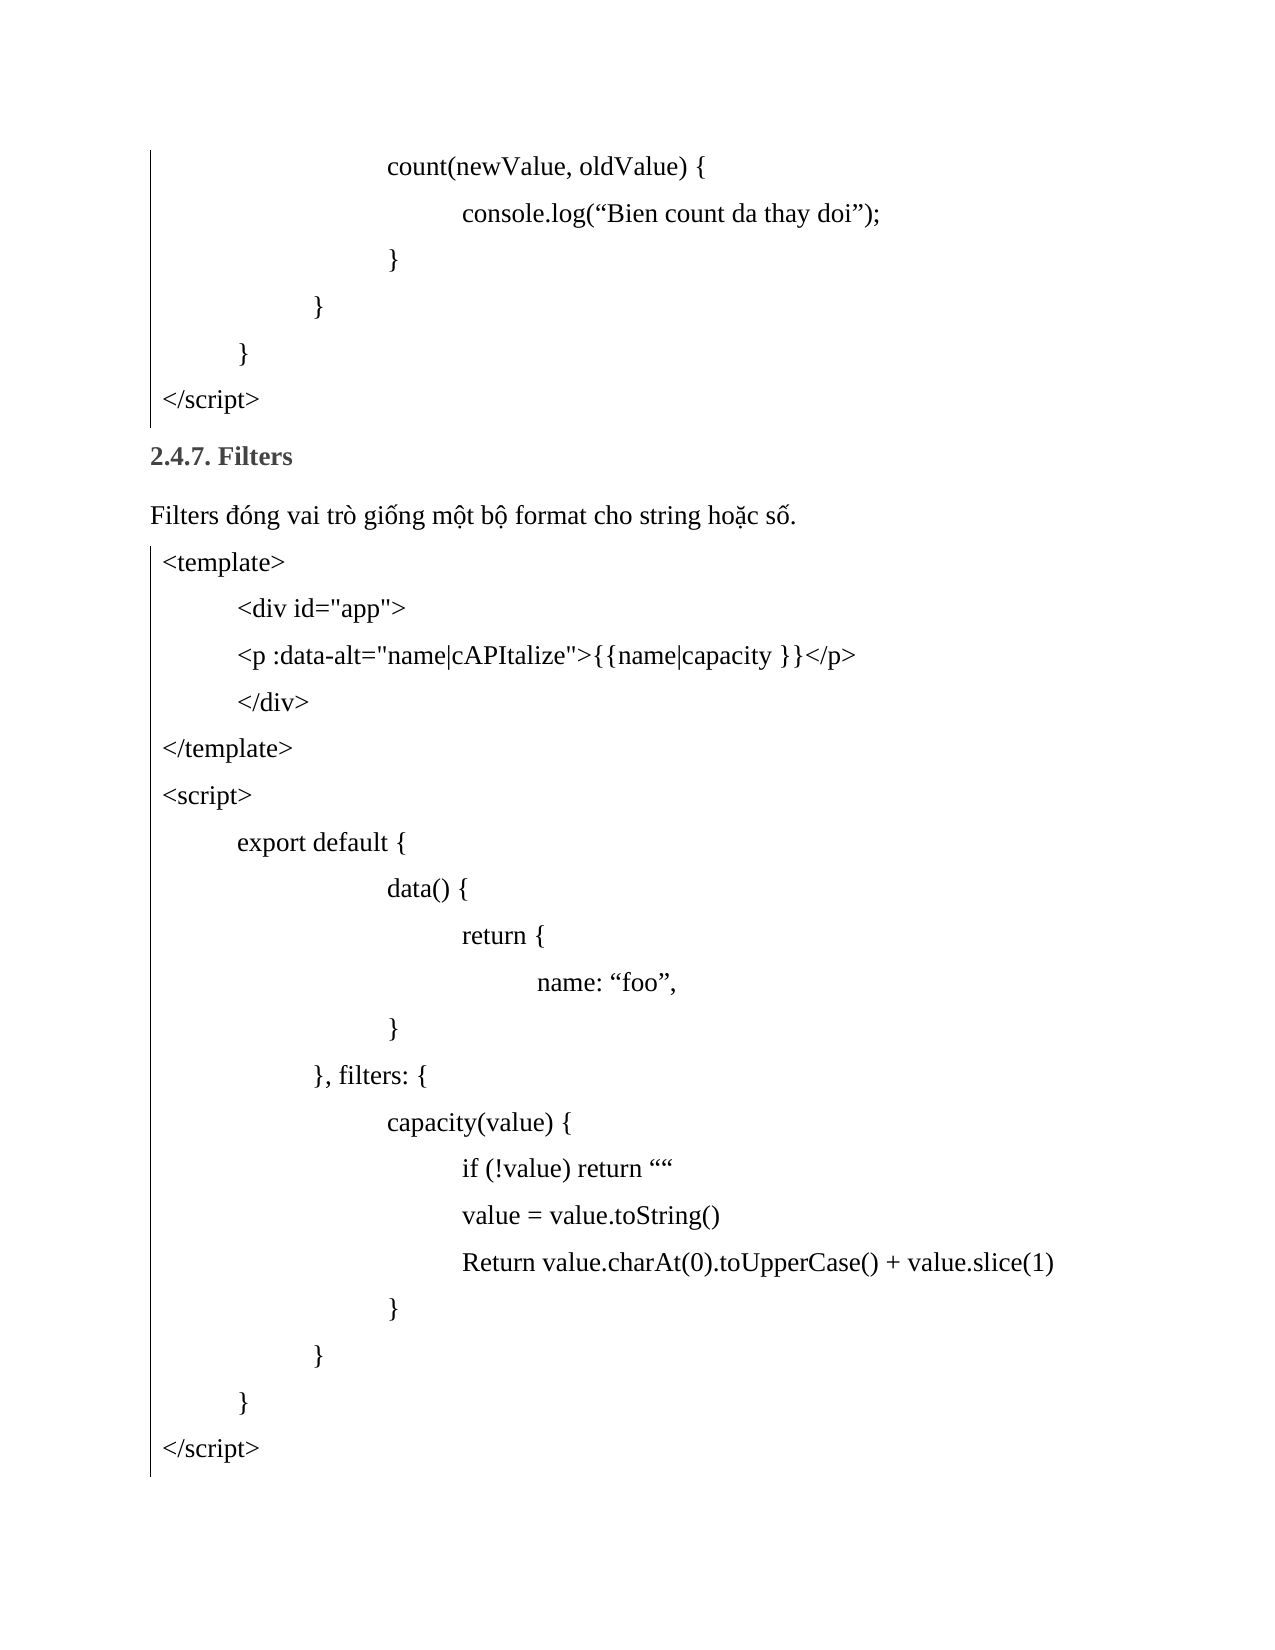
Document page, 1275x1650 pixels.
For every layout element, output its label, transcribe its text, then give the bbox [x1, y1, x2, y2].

table_header <template> <div id="app"> <p :data-alt="name|cAPItalize">{{name|capacity }}</p> </div> </template> <script> export default { data() { return { name: “foo”, } }, filters: { capacity(value) { if (!value) return ““ value = value.toString() Return value.charAt(0).toUpperCase() + value.slice(1) } } } </script> [151, 546, 1124, 1477]
text Filters đóng vai trò giống một bộ format cho string hoặc số. [150, 499, 1125, 530]
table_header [151, 150, 1124, 428]
subtitle Filters [150, 440, 1125, 471]
